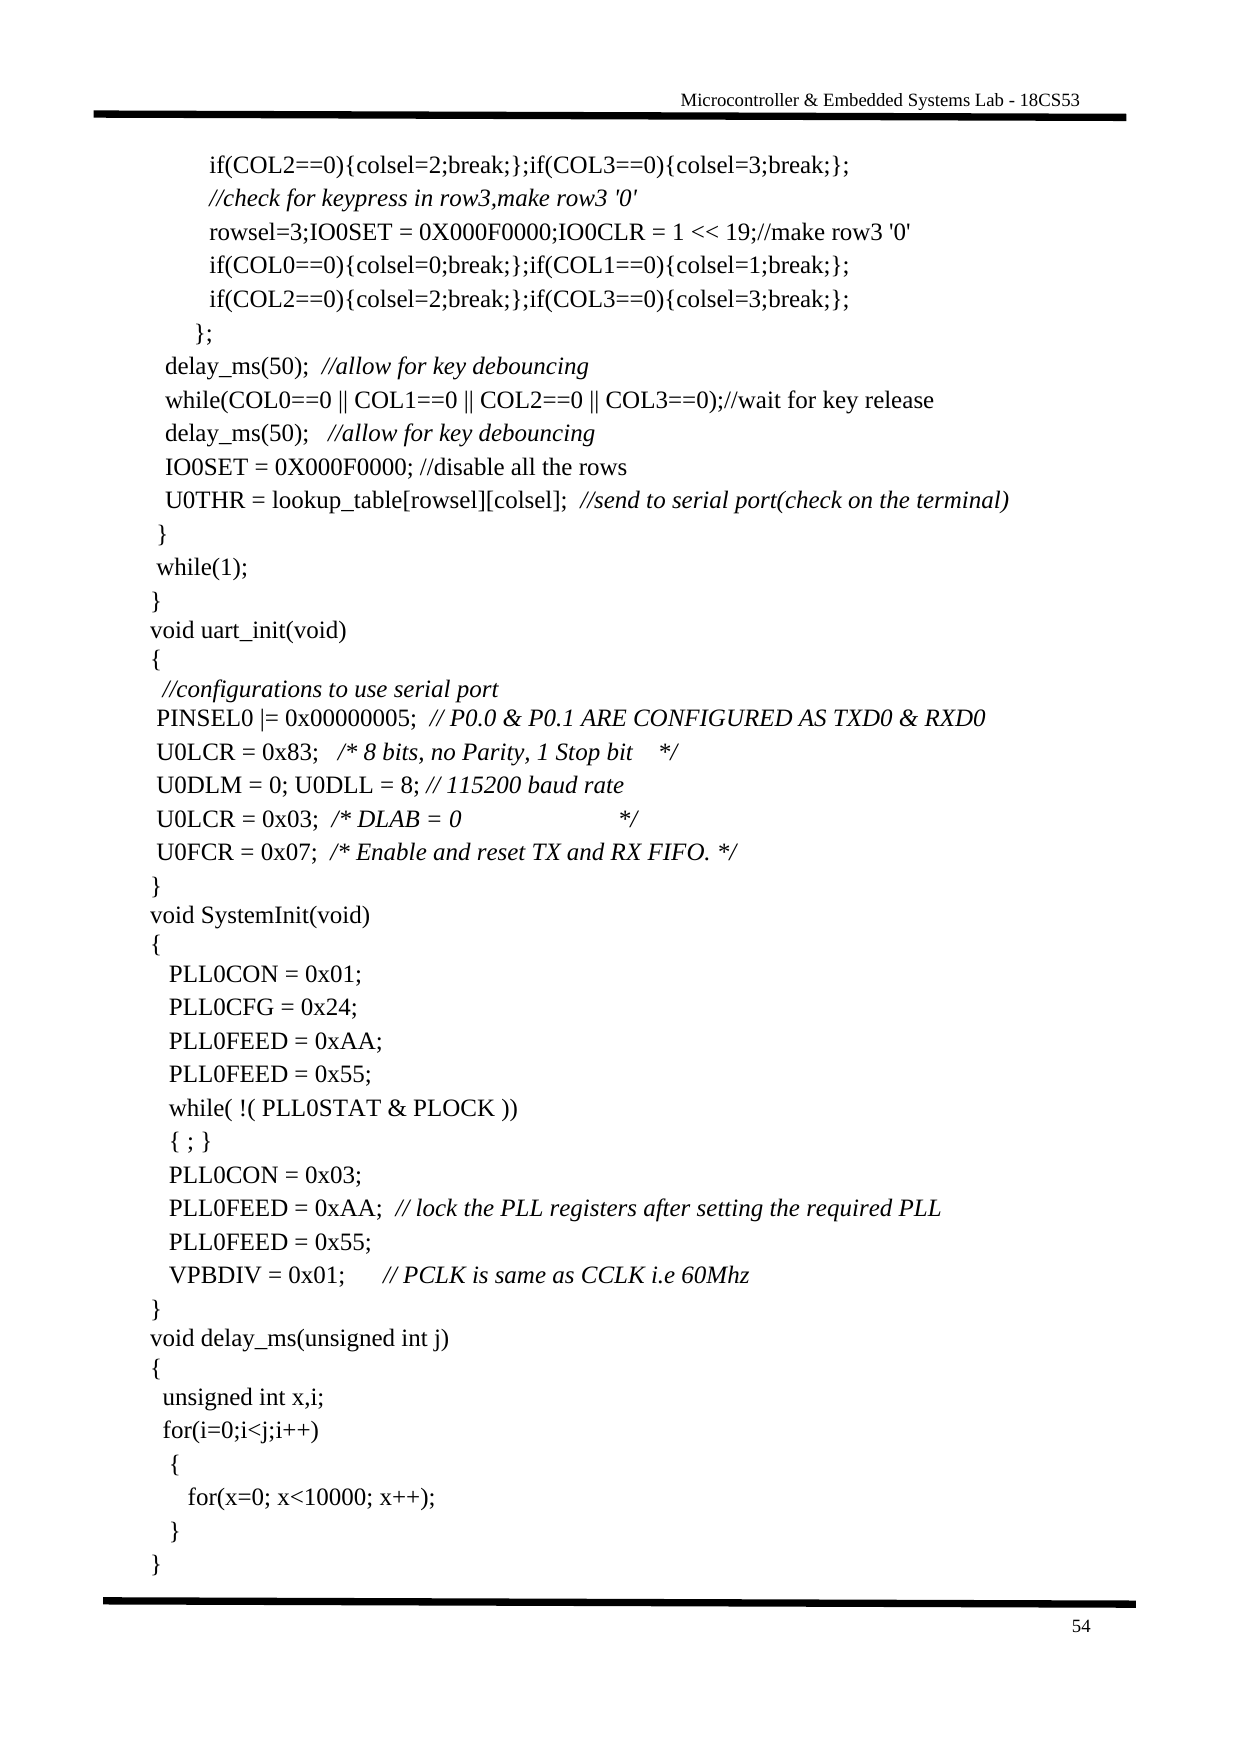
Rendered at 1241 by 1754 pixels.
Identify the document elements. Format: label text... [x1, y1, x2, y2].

text while(COL0==0 || COL1==0 || COL2==0 || COL3==0);//wait for key release [165, 385, 1090, 413]
text { [150, 929, 1090, 958]
text if(COL2==0){colsel=2;break;};if(COL3==0){colsel=3;break;}; [209, 150, 1090, 179]
text delay_ms(50); //allow for key debouncing [165, 418, 1090, 447]
text PLL0FEED = 0xAA; // lock the PLL registers after setting the required PLL [150, 1193, 1090, 1222]
text //check for keypress in row3,make row3 '0' [209, 183, 1090, 212]
text { [150, 644, 1090, 673]
text U0LCR = 0x83; /* 8 bits, no Parity, 1 Stop bit */ [150, 737, 1090, 765]
text PLL0CFG = 0x24; [150, 992, 1090, 1021]
text while(1); [150, 552, 1090, 581]
text } [150, 519, 1090, 548]
text for(x=0; x<10000; x++); [150, 1482, 1090, 1511]
text delay_ms(50); //allow for key debouncing [165, 351, 1090, 380]
text void delay_ms(unsigned int j) [150, 1323, 1090, 1352]
text PLL0CON = 0x01; [150, 959, 1090, 987]
text VPBDIV = 0x01; // PCLK is same as CCLK i.e 60Mhz [150, 1261, 1090, 1289]
text { [150, 1449, 1090, 1478]
text IO0SET = 0X000F0000; //disable all the rows [165, 452, 1090, 481]
text if(COL0==0){colsel=0;break;};if(COL1==0){colsel=1;break;}; [209, 251, 1090, 279]
text void uart_init(void) [150, 615, 1090, 644]
text } [150, 1549, 1090, 1578]
text while( !( PLL0STAT & PLOCK )) [150, 1093, 1090, 1122]
text } [150, 1516, 1090, 1545]
text } [150, 586, 1090, 615]
text PLL0FEED = 0xAA; [150, 1026, 1090, 1054]
text U0THR = lookup_table[rowsel][colsel]; //send to serial port(check on the terminal) [165, 485, 1090, 514]
text PLL0FEED = 0x55; [150, 1227, 1090, 1256]
text } [150, 871, 1090, 899]
text U0FCR = 0x07; /* Enable and reset TX and RX FIFO. */ [150, 837, 1090, 866]
text U0DLM = 0; U0DLL = 8; // 115200 baud rate [150, 770, 1090, 799]
text { ; } [150, 1126, 1090, 1155]
text U0LCR = 0x03; /* DLAB = 0 */ [150, 804, 1090, 832]
text } [150, 1294, 1090, 1323]
text PLL0CON = 0x03; [150, 1160, 1090, 1189]
text }; [150, 318, 1090, 346]
text //configurations to use serial port [150, 674, 1090, 703]
text for(i=0;i<j;i++) [150, 1415, 1090, 1444]
text void SystemInit(void) [150, 900, 1090, 929]
text unsigned int x,i; [150, 1382, 1090, 1411]
text { [150, 1353, 1090, 1381]
text PINSEL0 |= 0x00000005; // P0.0 & P0.1 ARE CONFIGURED AS TXD0 & RXD0 [150, 703, 1090, 732]
text rowsel=3;IO0SET = 0X000F0000;IO0CLR = 1 << 19;//make row3 '0' [209, 217, 1090, 246]
text if(COL2==0){colsel=2;break;};if(COL3==0){colsel=3;break;}; [209, 284, 1090, 313]
text PLL0FEED = 0x55; [150, 1059, 1090, 1088]
